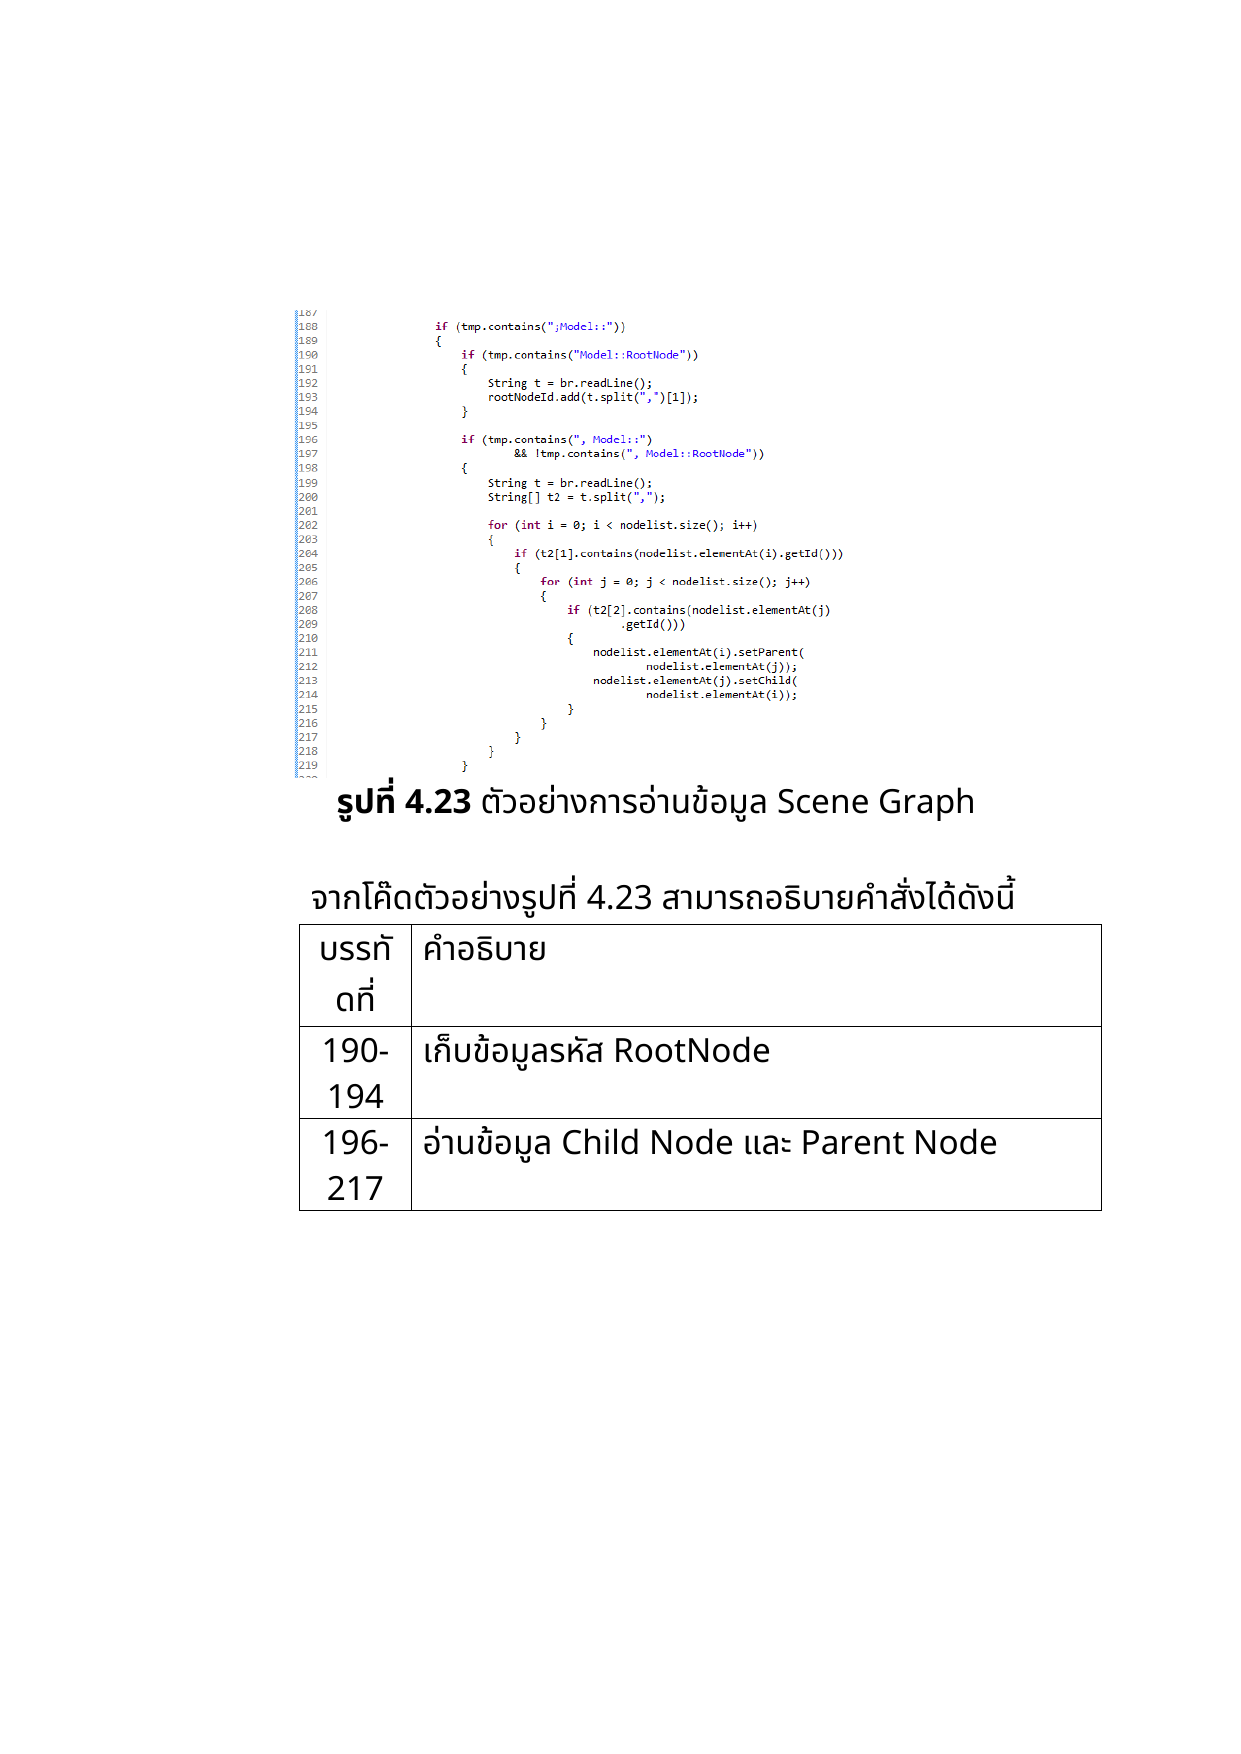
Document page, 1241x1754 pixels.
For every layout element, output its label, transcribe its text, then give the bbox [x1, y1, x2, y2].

table_header บรรทัดที่ [300, 925, 411, 1026]
text จากโค๊ดตัวอย่างรูปที่ 4.23 สามารถอธิบายคำสั่งได้ดังนี้ [311, 873, 1090, 924]
text รูปที่ 4.23 ตัวอย่างการอ่านข้อมูล Scene Graph [222, 777, 1090, 828]
table_cell 196-217 [300, 1119, 411, 1210]
table_cell 190-194 [300, 1027, 411, 1118]
table_cell อ่านข้อมูล Child Node และ Parent Node [412, 1119, 1101, 1210]
table_header คำอธิบาย [412, 925, 1101, 1026]
picture [294, 310, 1018, 778]
table_cell เก็บข้อมูลรหัส RootNode [412, 1027, 1101, 1118]
